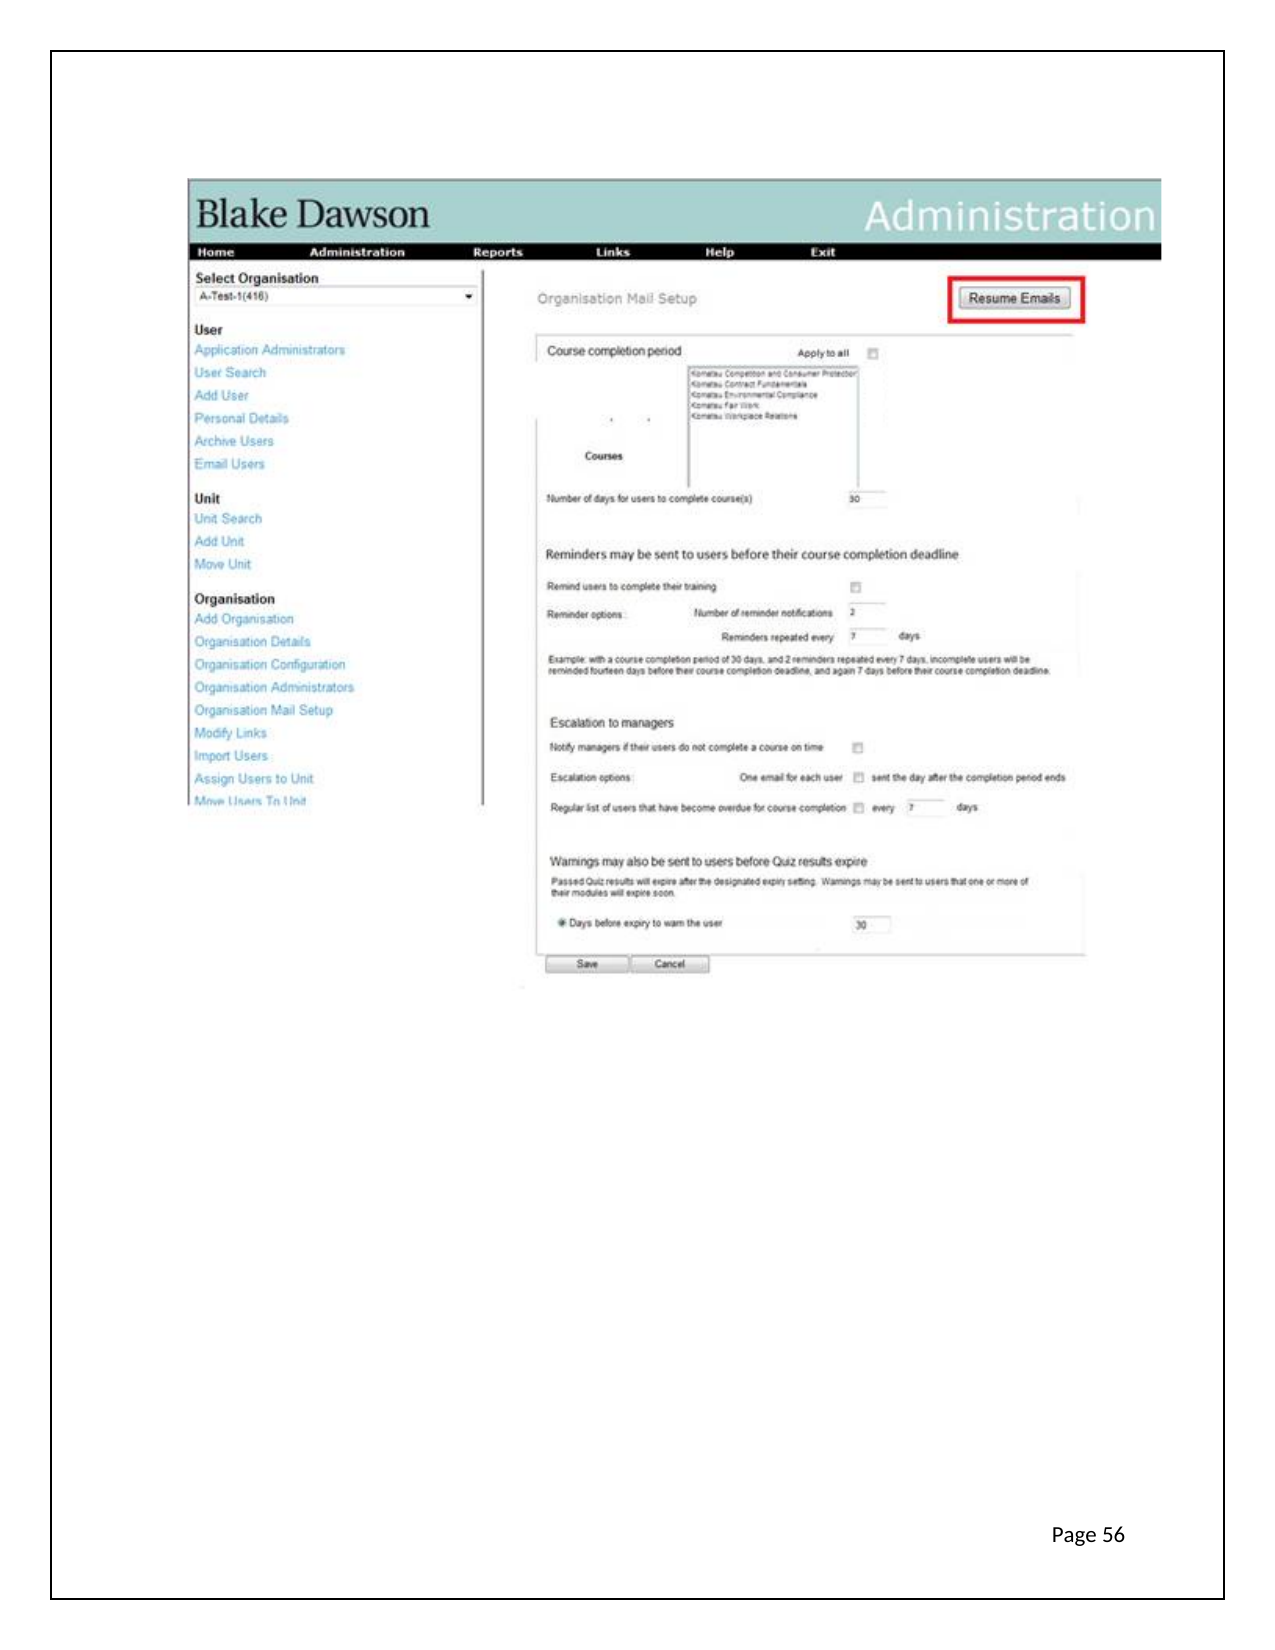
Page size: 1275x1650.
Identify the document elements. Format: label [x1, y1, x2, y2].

picture [187, 178, 1162, 991]
